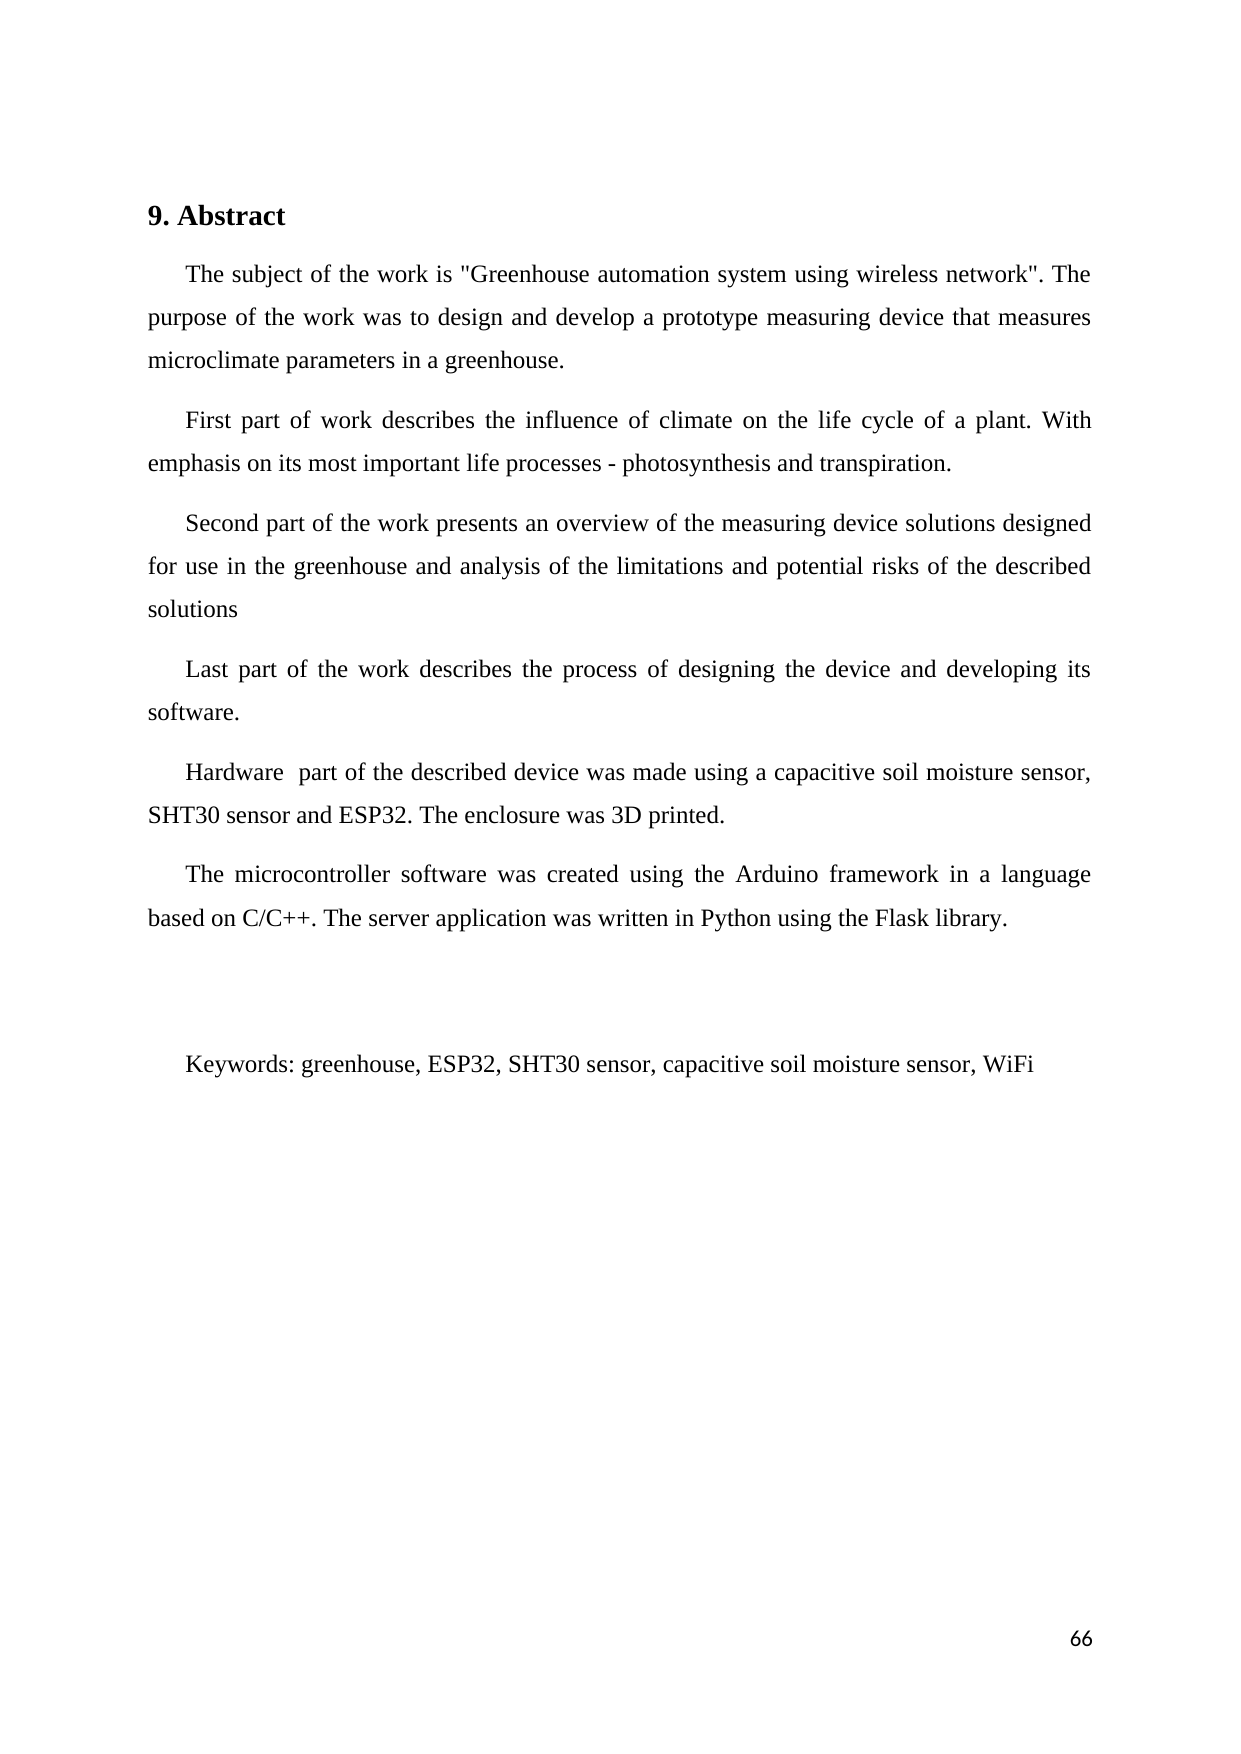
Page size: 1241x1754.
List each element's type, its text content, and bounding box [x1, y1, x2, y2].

list Keywords: greenhouse, ESP32, SHT30 sensor, capacitive soil moisture sensor, WiFi [185, 1049, 1093, 1077]
text The subject of the work is "Greenhouse automation system using wireless network". The purpose of the work was to design and develop a prototype measuring device that measures microclimate parameters in a greenhouse. [148, 259, 1093, 374]
text Hardware part of the described device was made using a capacitive soil moisture sensor, SHT30 sensor and ESP32. The enclosure was 3D printed. [148, 757, 1093, 828]
text The microcontroller software was created using the Arduino framework in a language based on C/C++. The server application was written in Python using the Flask library. [148, 859, 1093, 931]
text First part of work describes the influence of climate on the life cycle of a plant. With emphasis on its most important life processes - photosynthesis and transpiration. [148, 405, 1093, 477]
text Second part of the work presents an overview of the measuring device solutions designed for use in the greenhouse and analysis of the limitations and potential risks of the described solutions [148, 508, 1093, 623]
subtitle 9. Abstract [148, 198, 1093, 231]
text Last part of the work describes the process of designing the device and developing its software. [148, 654, 1093, 726]
